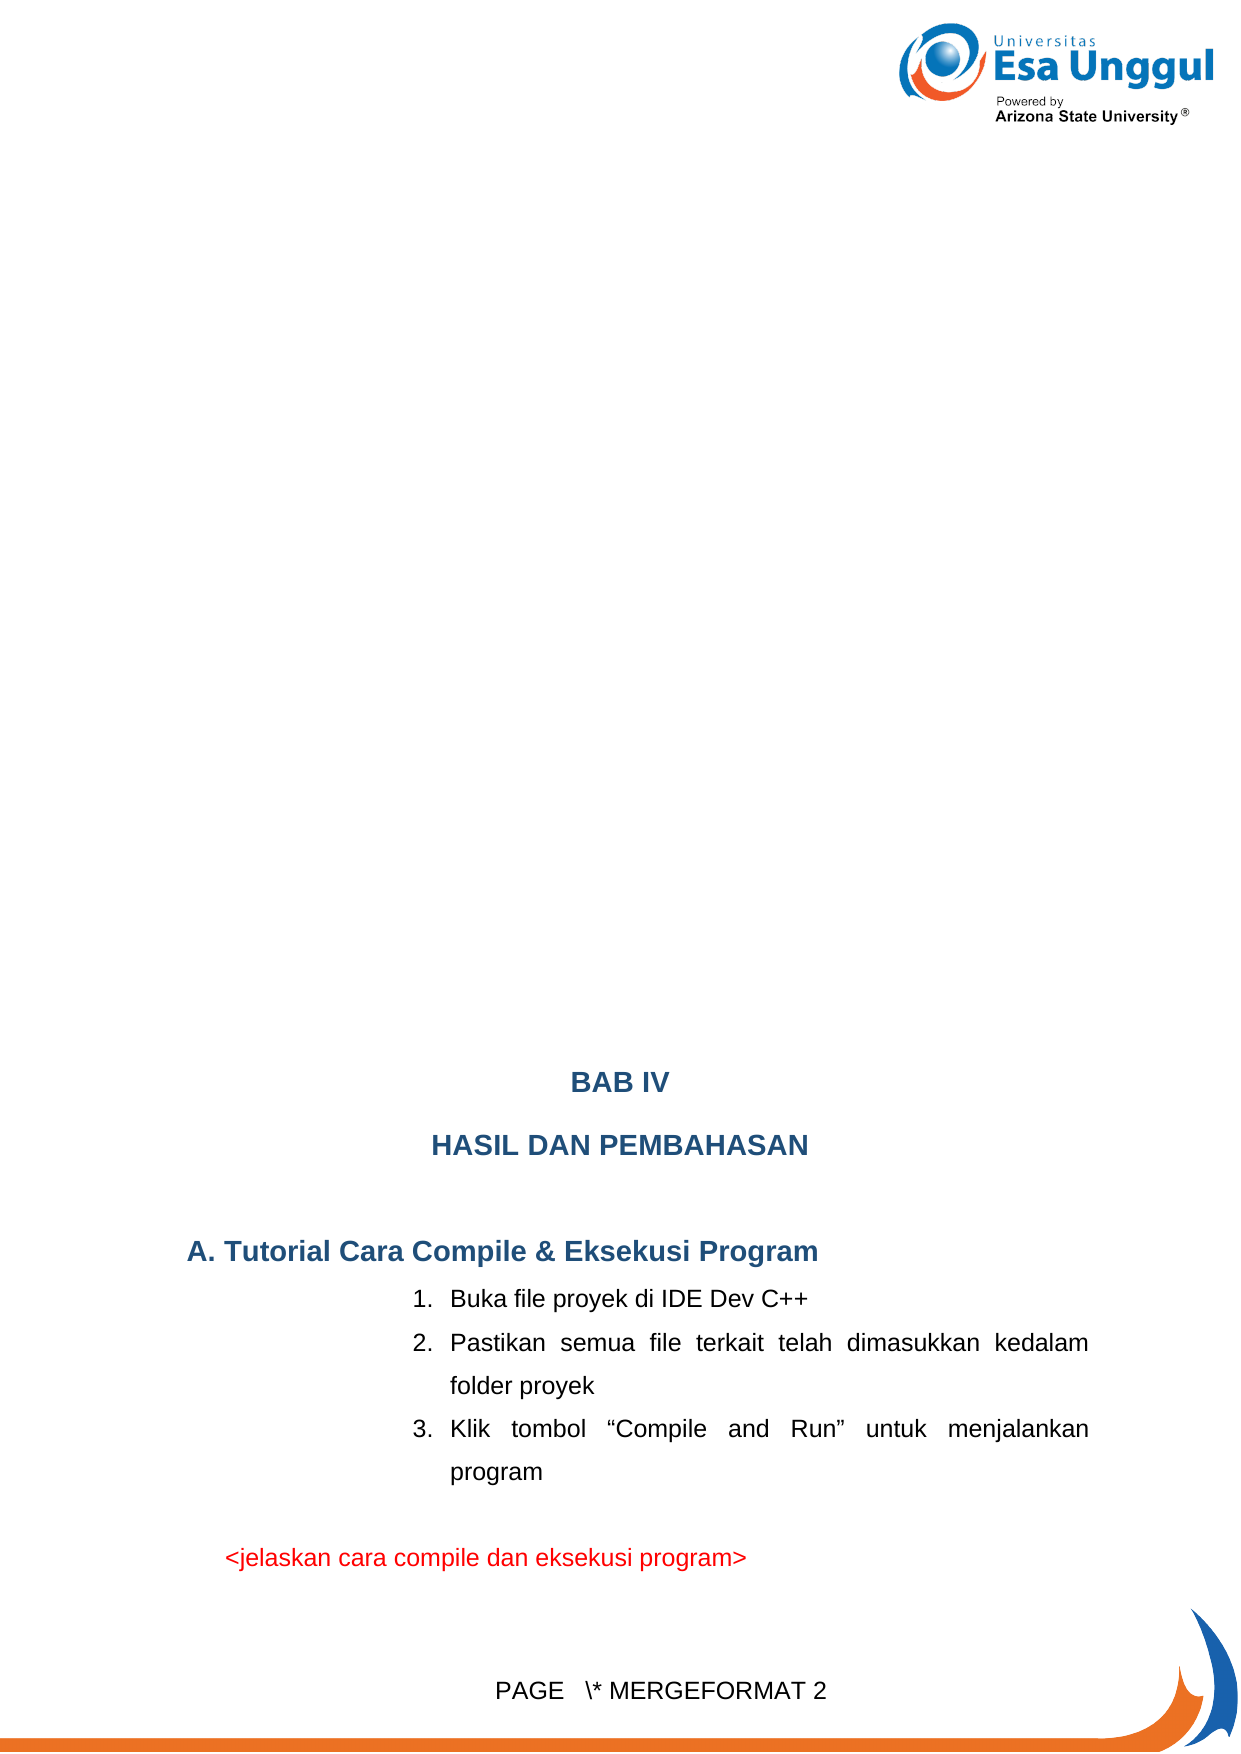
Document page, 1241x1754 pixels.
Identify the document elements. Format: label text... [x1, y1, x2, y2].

picture [0, 1608, 1238, 1752]
list Klik tombol “Compile and Run” untuk menjalankan program [412, 1414, 1090, 1486]
list Buka file proyek di IDE Dev C++ [412, 1284, 1090, 1313]
list Pastikan semua file terkait telah dimasukkan kedalam folder proyek [412, 1327, 1090, 1399]
subtitle HASIL DAN PEMBAHASAN [150, 1128, 1090, 1162]
subtitle BAB IV [150, 1066, 1090, 1099]
subtitle Tutorial Cara Compile & Eksekusi Program [186, 1234, 1090, 1268]
picture [890, 19, 1224, 127]
text <jelaskan cara compile dan eksekusi program> [225, 1543, 1090, 1572]
